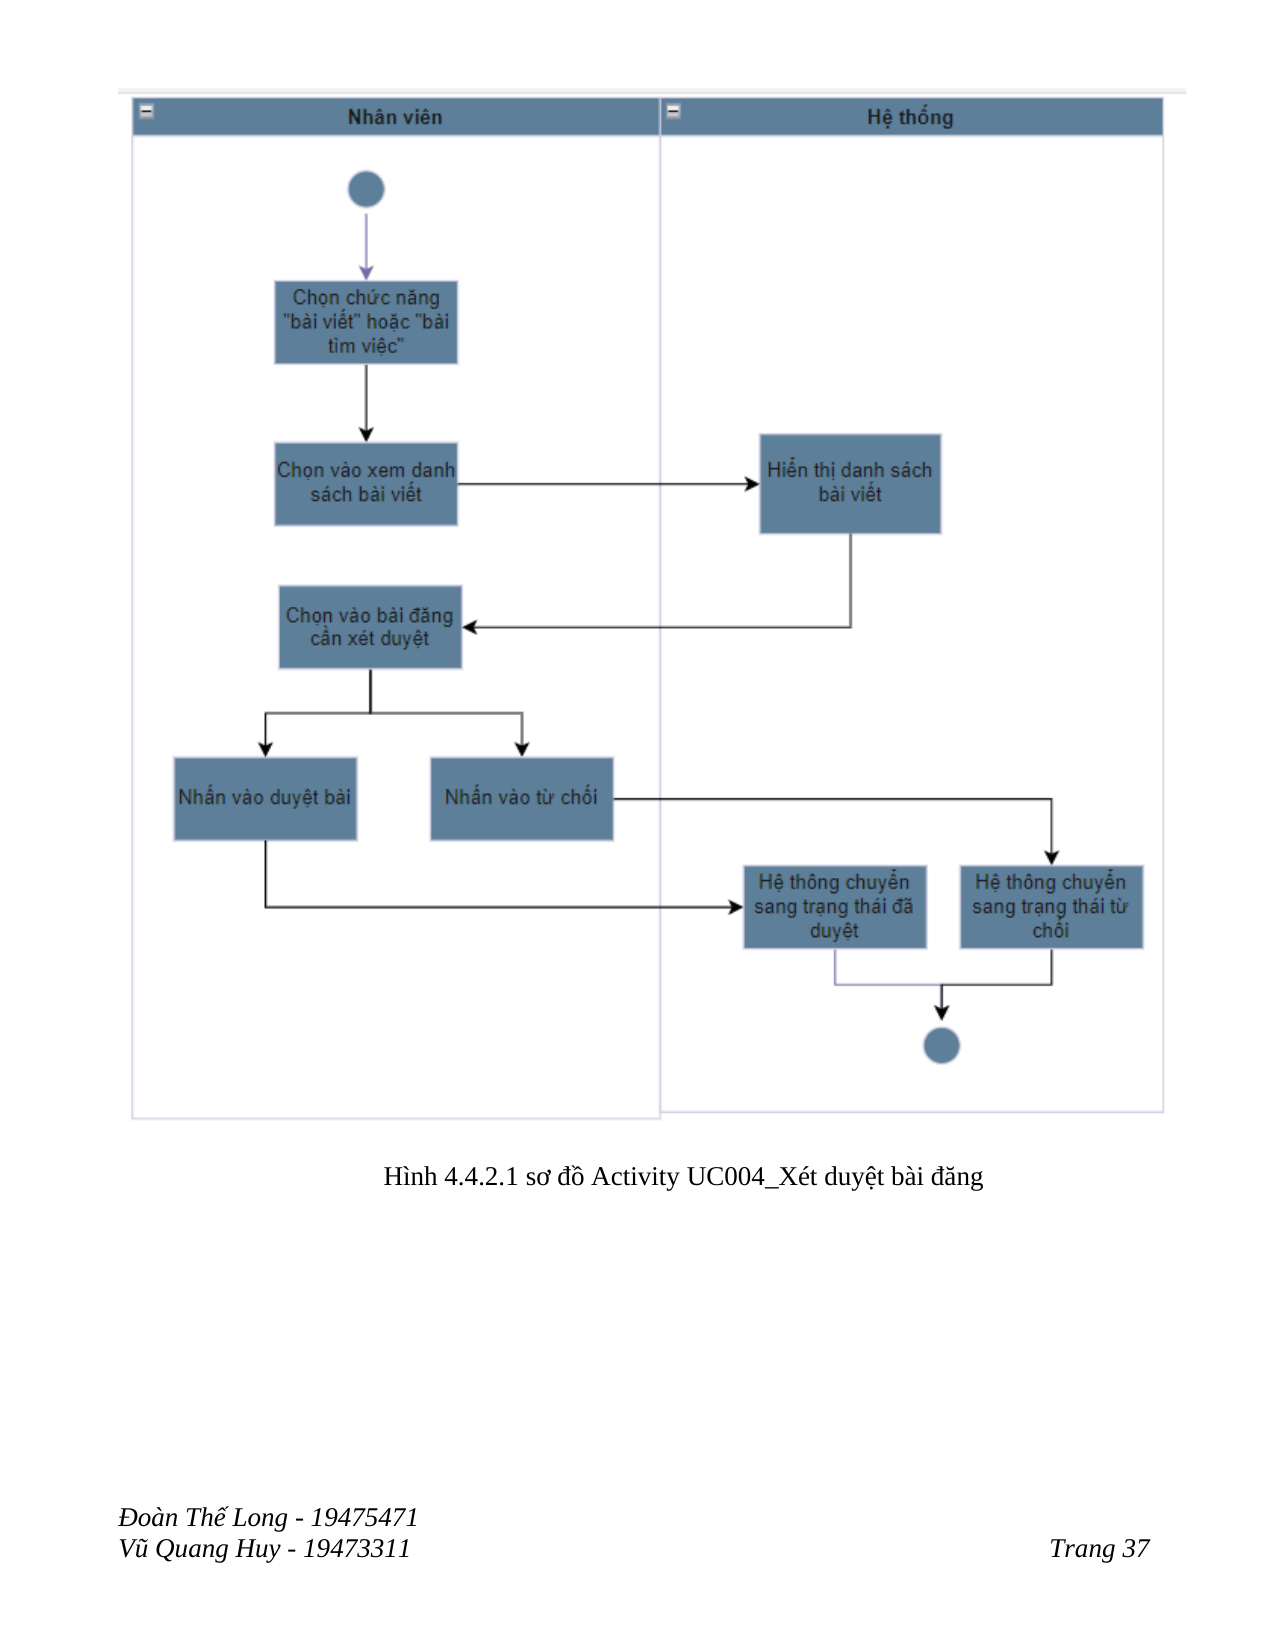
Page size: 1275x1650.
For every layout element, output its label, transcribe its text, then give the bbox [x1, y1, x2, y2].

picture [118, 88, 1187, 1130]
text Hình 4.4.2.1 sơ đồ Activity UC004_Xét duyệt bài đăng [181, 1160, 1186, 1191]
